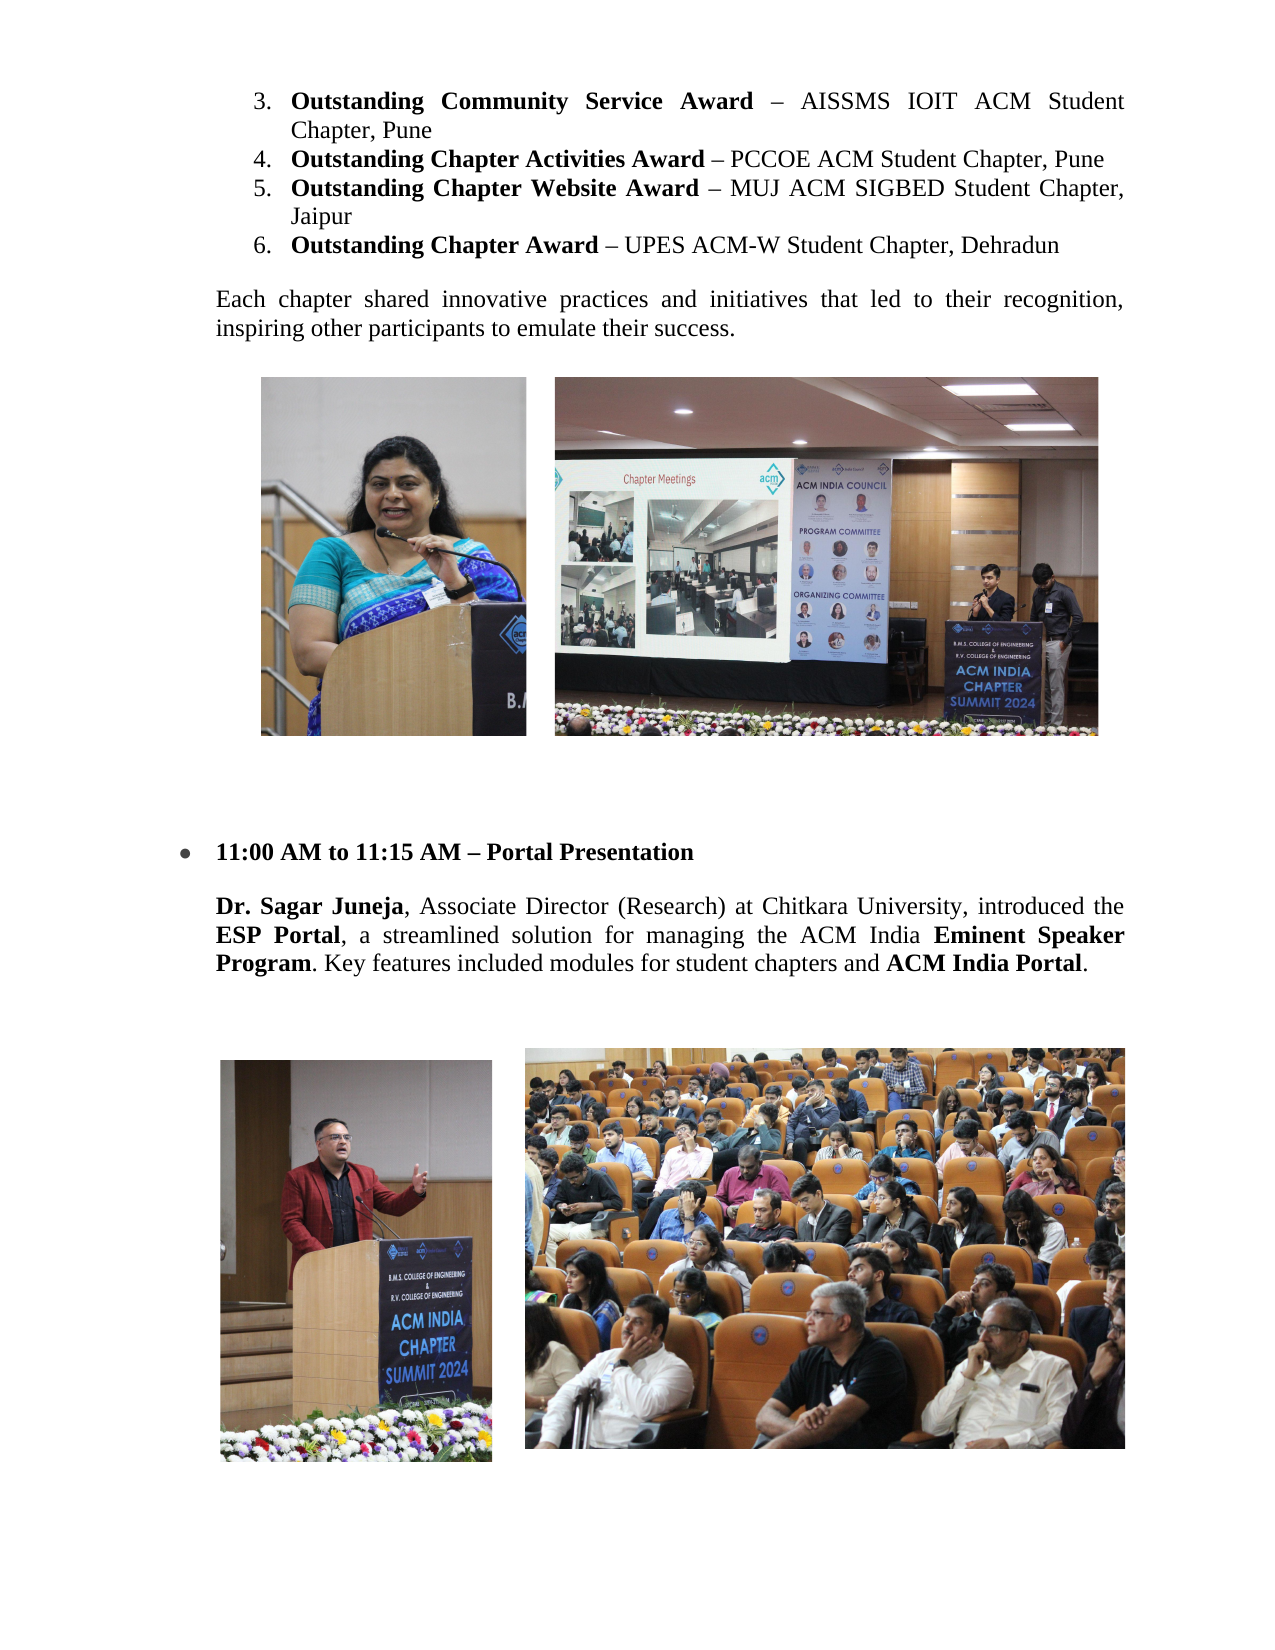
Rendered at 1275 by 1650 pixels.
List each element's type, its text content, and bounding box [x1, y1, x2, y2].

list Outstanding Chapter Website Award – MUJ ACM SIGBED Student Chapter, Jaipur [253, 173, 1125, 230]
picture [525, 1048, 1125, 1449]
subtitle 11:00 AM to 11:15 AM – Portal Presentation [178, 837, 1125, 866]
list Outstanding Chapter Award – UPES ACM-W Student Chapter, Dehradun [253, 230, 1125, 259]
picture [261, 377, 527, 736]
picture [554, 377, 1099, 736]
text Each chapter shared innovative practices and initiatives that led to their recognition, inspiring other participants to emulate their success. [216, 284, 1125, 341]
text Dr. Sagar Juneja, Associate Director (Research) at Chitkara University, introduced the ESP Portal, a streamlined solution for managing the ACM India Eminent Speaker Program. Key features included modules for student chapters and ACM India Portal. [216, 891, 1125, 977]
list Outstanding Chapter Activities Award – PCCOE ACM Student Chapter, Pune [253, 144, 1125, 173]
list Outstanding Community Service Award – AISSMS IOIT ACM Student Chapter, Pune [253, 86, 1125, 144]
picture [220, 1060, 493, 1462]
